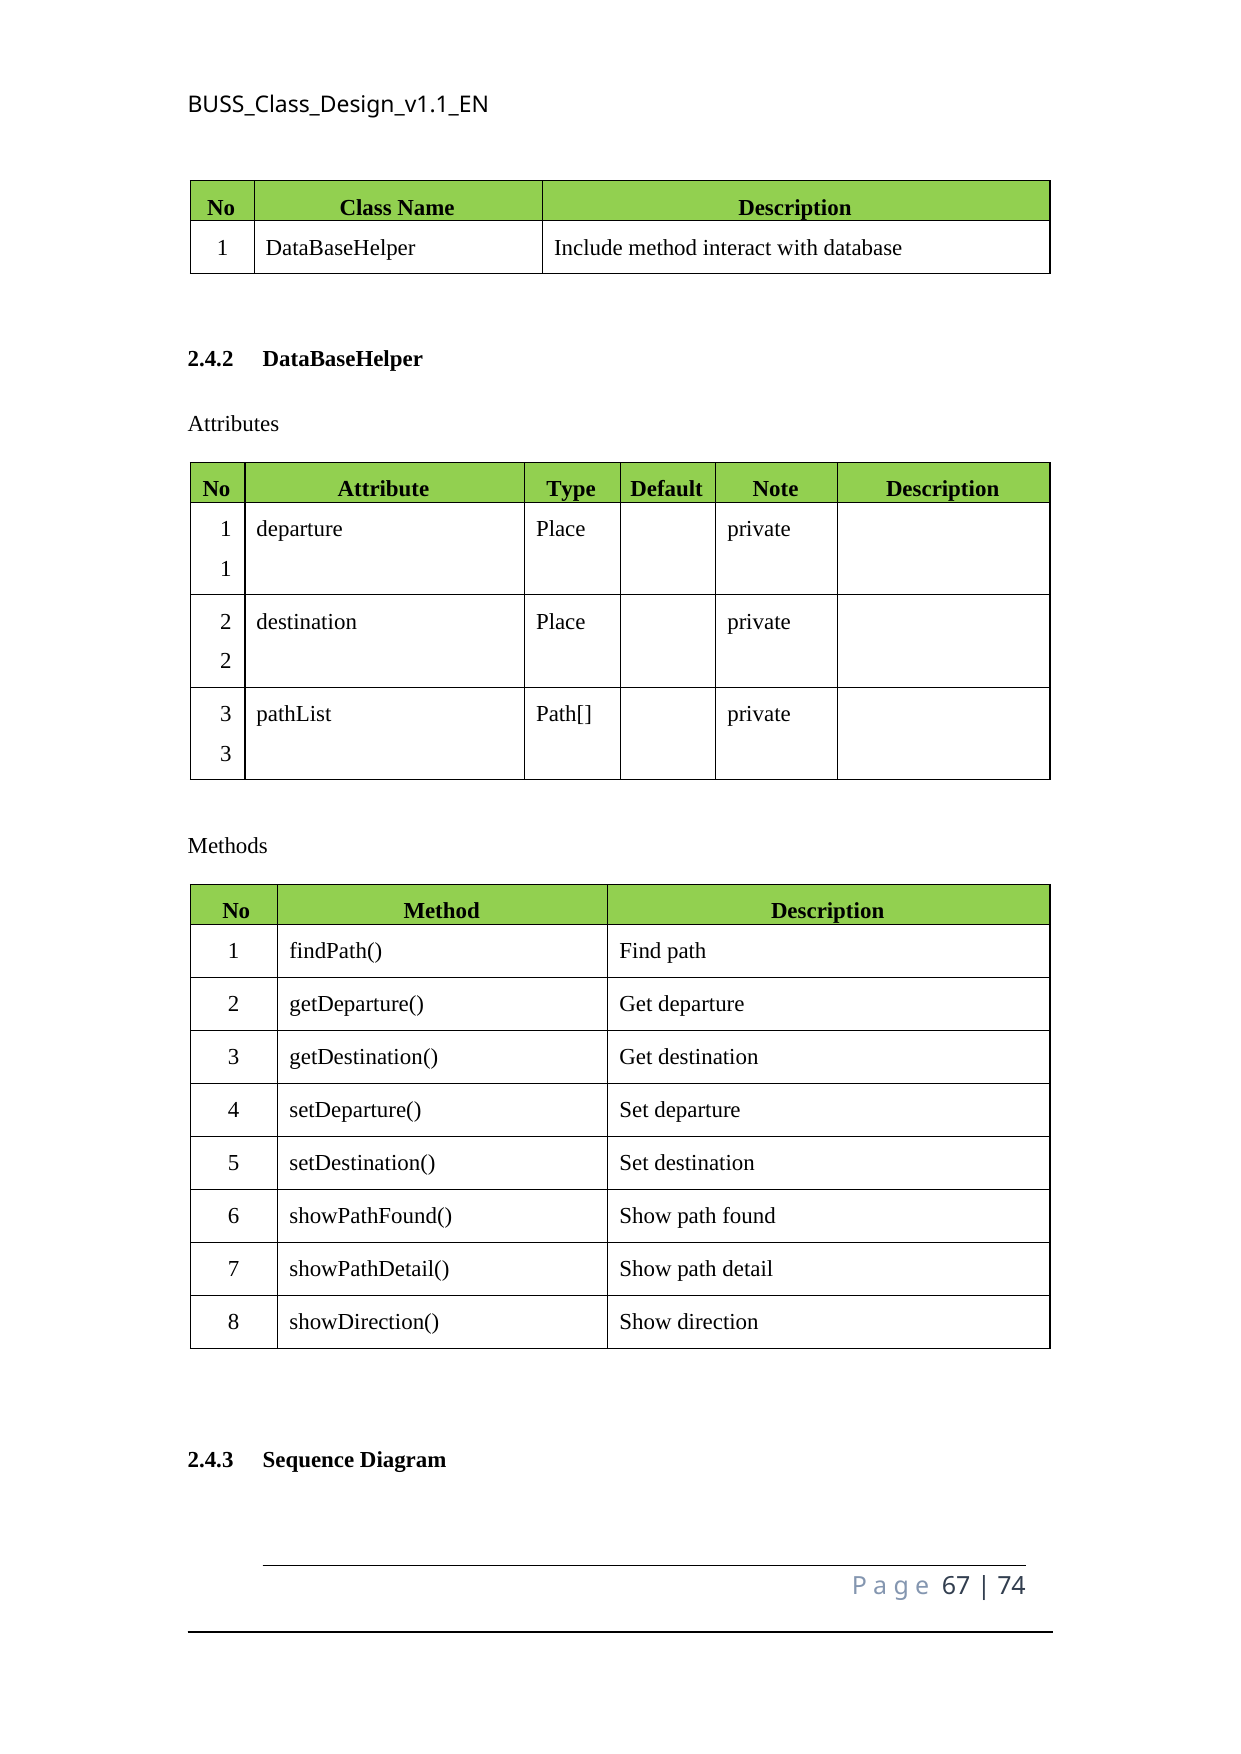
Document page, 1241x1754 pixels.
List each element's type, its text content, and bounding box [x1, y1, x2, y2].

table_cell showPathFound() [278, 1190, 607, 1242]
table_header Description [838, 463, 1049, 502]
table_cell Include method interact with database [543, 221, 1049, 273]
table_cell [191, 1137, 277, 1189]
table_header No [191, 181, 254, 220]
table_cell 2 [191, 595, 244, 687]
table_cell Get destination [608, 1031, 1049, 1083]
table_header Default [621, 463, 715, 502]
table_cell departure [246, 503, 524, 594]
table_header Attribute [246, 463, 524, 502]
table_cell private [716, 688, 837, 779]
table_cell [621, 503, 715, 594]
table_cell [621, 688, 715, 779]
table_cell 3 [191, 688, 244, 779]
table_header Note [716, 463, 837, 502]
table_cell private [716, 503, 837, 594]
subtitle Methods [187, 474, 1053, 858]
table_cell setDeparture() [278, 1084, 607, 1136]
table_cell pathList [246, 688, 524, 779]
table_cell DataBaseHelper [255, 221, 542, 273]
table_cell [191, 1190, 277, 1242]
table_cell getDestination() [278, 1031, 607, 1083]
table_cell setDestination() [278, 1137, 607, 1189]
table_cell Set destination [608, 1137, 1049, 1189]
table_cell Place [525, 503, 620, 594]
table_cell [191, 1243, 277, 1295]
table_cell [191, 1296, 277, 1348]
table_header Description [543, 181, 1049, 220]
table_cell [621, 595, 715, 687]
table_cell showPathDetail() [278, 1243, 607, 1295]
table_cell Set departure [608, 1084, 1049, 1136]
table_cell showDirection() [278, 1296, 607, 1348]
table_cell Show path found [608, 1190, 1049, 1242]
table_cell [838, 688, 1049, 779]
table_header Description [608, 885, 1049, 924]
table_cell findPath() [278, 925, 607, 977]
table_cell Find path [608, 925, 1049, 977]
table_cell destination [246, 595, 524, 687]
table_cell [838, 595, 1049, 687]
table_cell [838, 503, 1049, 594]
table_cell Show path detail [608, 1243, 1049, 1295]
table_header Method [278, 885, 607, 924]
table_cell 1 [191, 221, 254, 273]
table_cell [191, 978, 277, 1030]
table_cell [191, 1084, 277, 1136]
table_cell 1 [191, 503, 244, 594]
table_cell Path[] [525, 688, 620, 779]
table_header No [191, 463, 244, 502]
table_cell Get departure [608, 978, 1049, 1030]
table_cell Place [525, 595, 620, 687]
table_header Type [525, 463, 620, 502]
subtitle DataBaseHelper [187, 345, 1053, 372]
table_cell getDeparture() [278, 978, 607, 1030]
subtitle Sequence Diagram [187, 1446, 1053, 1472]
subtitle Attributes [187, 410, 1053, 436]
table_cell private [716, 595, 837, 687]
table_cell Show direction [608, 1296, 1049, 1348]
table_cell [191, 1031, 277, 1083]
table_cell [191, 925, 277, 977]
table_header No [191, 885, 277, 924]
table_header Class Name [255, 181, 542, 220]
